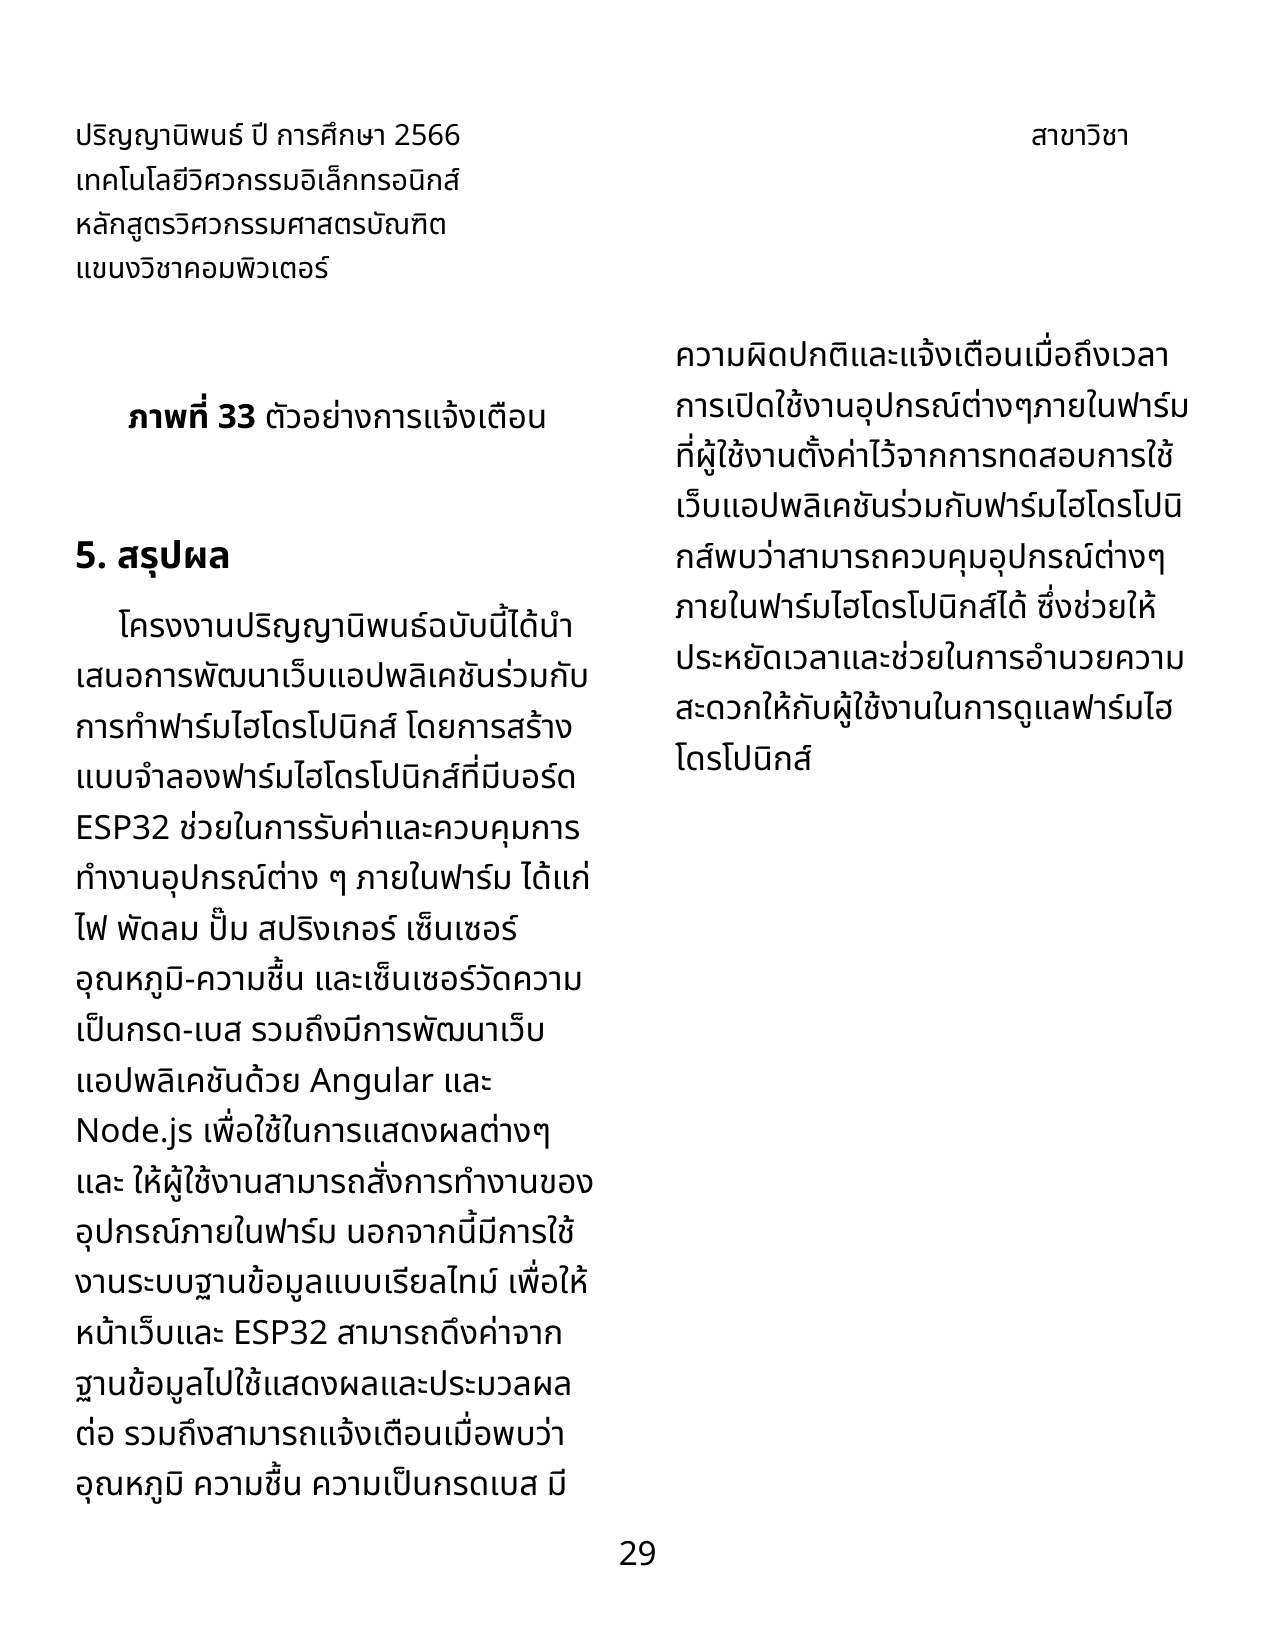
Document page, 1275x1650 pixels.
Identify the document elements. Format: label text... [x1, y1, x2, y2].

text โครงงานปริญญานิพนธ์ฉบับนี้ได้นำเสนอการพัฒนาเว็บแอปพลิเคชันร่วมกับการทำฟาร์มไฮโดรโปนิกส์ โดยการสร้างแบบจำลองฟาร์มไฮโดรโปนิกส์ที่มีบอร์ด ESP32 ช่วยในการรับค่าและควบคุมการทำงานอุปกรณ์ต่าง ๆ ภายในฟาร์ม ได้แก่ ไฟ พัดลม ปั๊ม สปริงเกอร์ เซ็นเซอร์อุณหภูมิ-ความชื้น และเซ็นเซอร์วัดความเป็นกรด-เบส รวมถึงมีการพัฒนาเว็บแอปพลิเคชันด้วย Angular และ Node.js เพื่อใช้ในการแสดงผลต่างๆ และ ให้ผู้ใช้งานสามารถสั่งการทำงานของอุปกรณ์ภายในฟาร์ม นอกจากนี้มีการใช้งานระบบฐานข้อมูลแบบเรียลไทม์ เพื่อให้หน้าเว็บและ ESP32 สามารถดึงค่าจากฐานข้อมูลไปใช้แสดงผลและประมวลผลต่อ รวมถึงสามารถแจ้งเตือนเมื่อพบว่าอุณหภูมิ ความชื้น ความเป็นกรดเบส มีความผิดปกติและแจ้งเตือนเมื่อถึงเวลาการเปิดใช้งานอุปกรณ์ต่างๆภายในฟาร์มที่ผู้ใช้งานตั้งค่าไว้จากการทดสอบการใช้เว็บแอปพลิเคชันร่วมกับฟาร์มไฮโดรโปนิกส์พบว่าสามารถควบคุมอุปกรณ์ต่างๆ ภายในฟาร์มไฮโดรโปนิกส์ได้ ซึ่งช่วยให้ประหยัดเวลาและช่วยในการอำนวยความสะดวกให้กับผู้ใช้งานในการดูแลฟาร์มไฮโดรโปนิกส์ [675, 331, 1200, 785]
text 5. สรุปผล [75, 528, 600, 585]
text ภาพที่ 33 ตัวอย่างการแจ้งเตือน [75, 393, 600, 444]
text โครงงานปริญญานิพนธ์ฉบับนี้ได้นำเสนอการพัฒนาเว็บแอปพลิเคชันร่วมกับการทำฟาร์มไฮโดรโปนิกส์ โดยการสร้างแบบจำลองฟาร์มไฮโดรโปนิกส์ที่มีบอร์ด ESP32 ช่วยในการรับค่าและควบคุมการทำงานอุปกรณ์ต่าง ๆ ภายในฟาร์ม ได้แก่ ไฟ พัดลม ปั๊ม สปริงเกอร์ เซ็นเซอร์อุณหภูมิ-ความชื้น และเซ็นเซอร์วัดความเป็นกรด-เบส รวมถึงมีการพัฒนาเว็บแอปพลิเคชันด้วย Angular และ Node.js เพื่อใช้ในการแสดงผลต่างๆ และ ให้ผู้ใช้งานสามารถสั่งการทำงานของอุปกรณ์ภายในฟาร์ม นอกจากนี้มีการใช้งานระบบฐานข้อมูลแบบเรียลไทม์ เพื่อให้หน้าเว็บและ ESP32 สามารถดึงค่าจากฐานข้อมูลไปใช้แสดงผลและประมวลผลต่อ รวมถึงสามารถแจ้งเตือนเมื่อพบว่าอุณหภูมิ ความชื้น ความเป็นกรดเบส มีความผิดปกติและแจ้งเตือนเมื่อถึงเวลาการเปิดใช้งานอุปกรณ์ต่างๆภายในฟาร์มที่ผู้ใช้งานตั้งค่าไว้จากการทดสอบการใช้เว็บแอปพลิเคชันร่วมกับฟาร์มไฮโดรโปนิกส์พบว่าสามารถควบคุมอุปกรณ์ต่างๆ ภายในฟาร์มไฮโดรโปนิกส์ได้ ซึ่งช่วยให้ประหยัดเวลาและช่วยในการอำนวยความสะดวกให้กับผู้ใช้งานในการดูแลฟาร์มไฮโดรโปนิกส์ [75, 602, 600, 1511]
